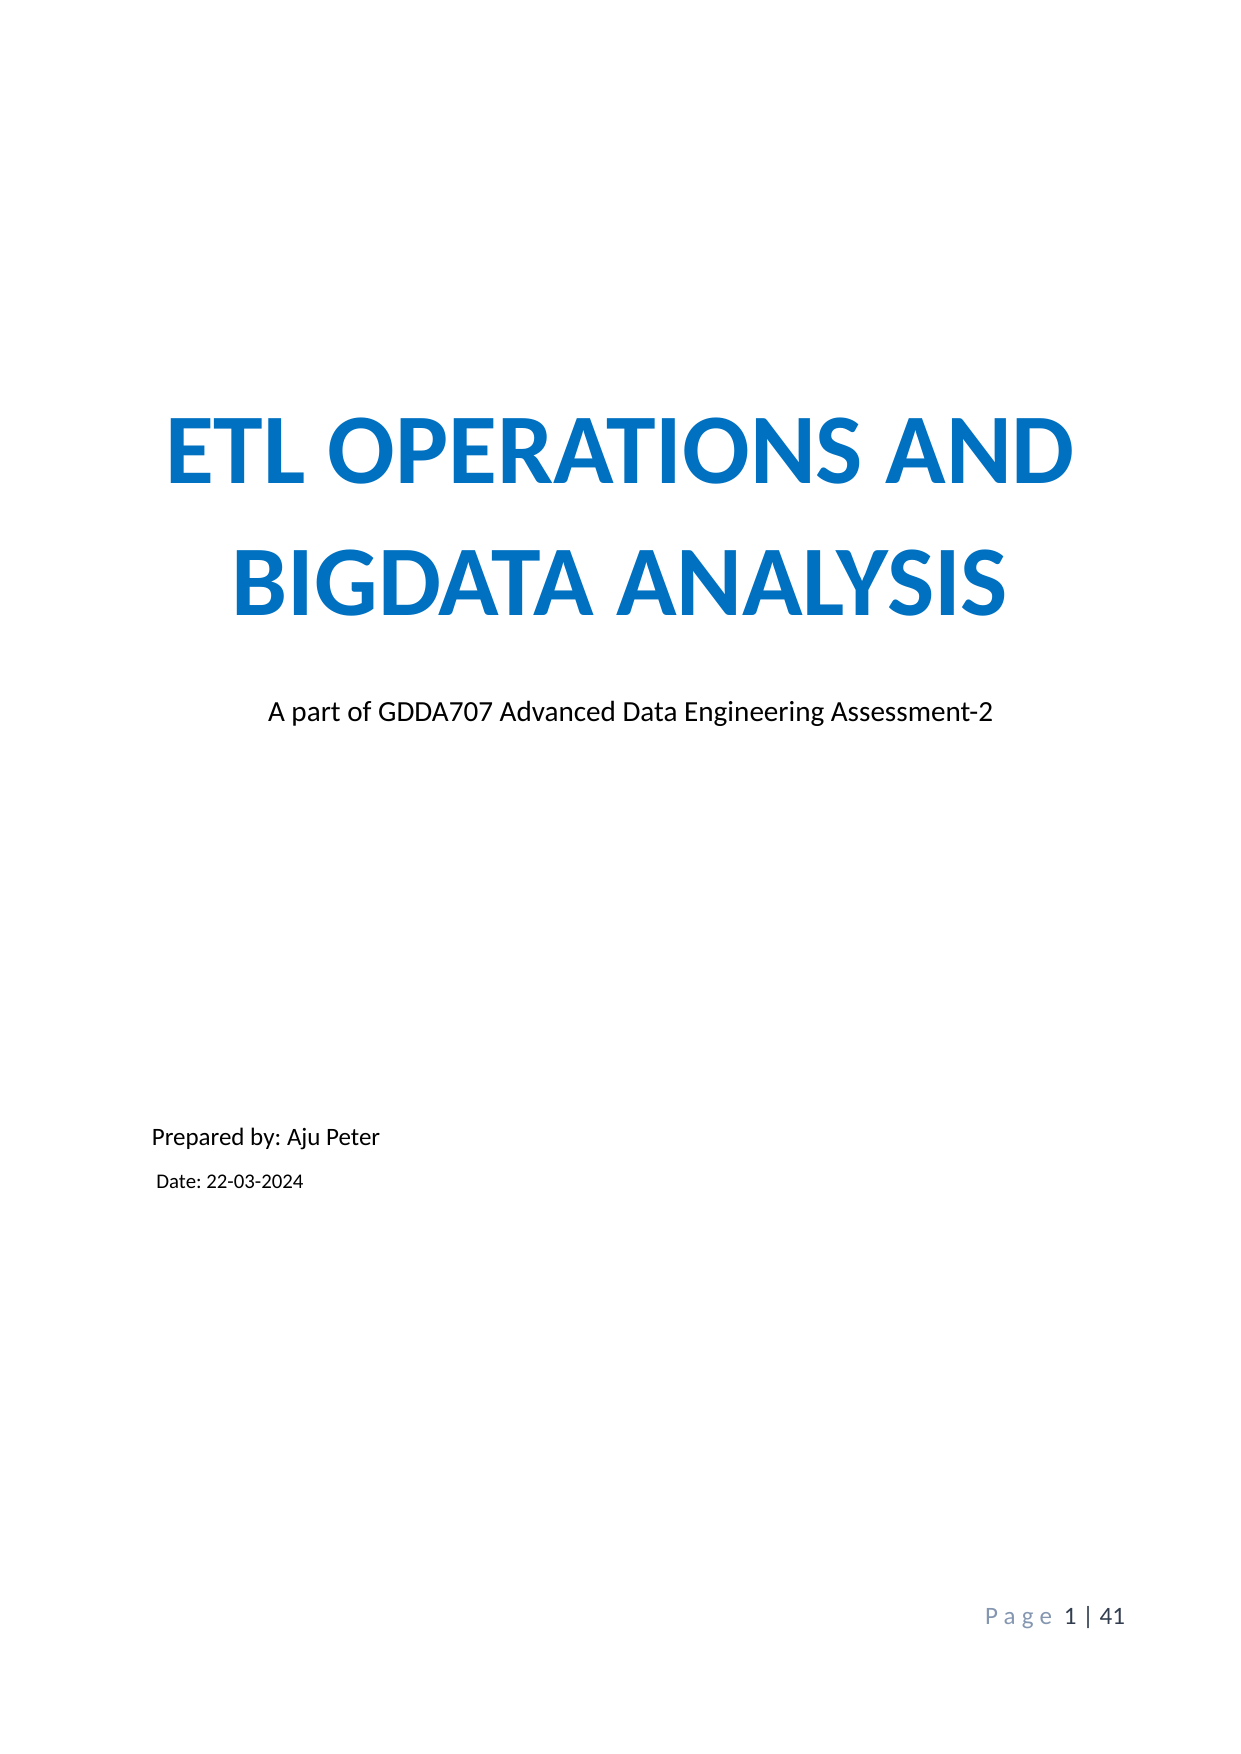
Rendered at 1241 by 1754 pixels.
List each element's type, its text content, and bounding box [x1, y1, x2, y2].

text Date: 22-03-2024 [152, 1168, 1152, 1194]
text Prepared by: Aju Peter [152, 1121, 1152, 1152]
text A part of GDDA707 Advanced Data Engineering Assessment-2 [252, 693, 1009, 728]
subtitle ETL OPERATIONS AND BIGDATA ANALYSIS [89, 387, 1152, 641]
